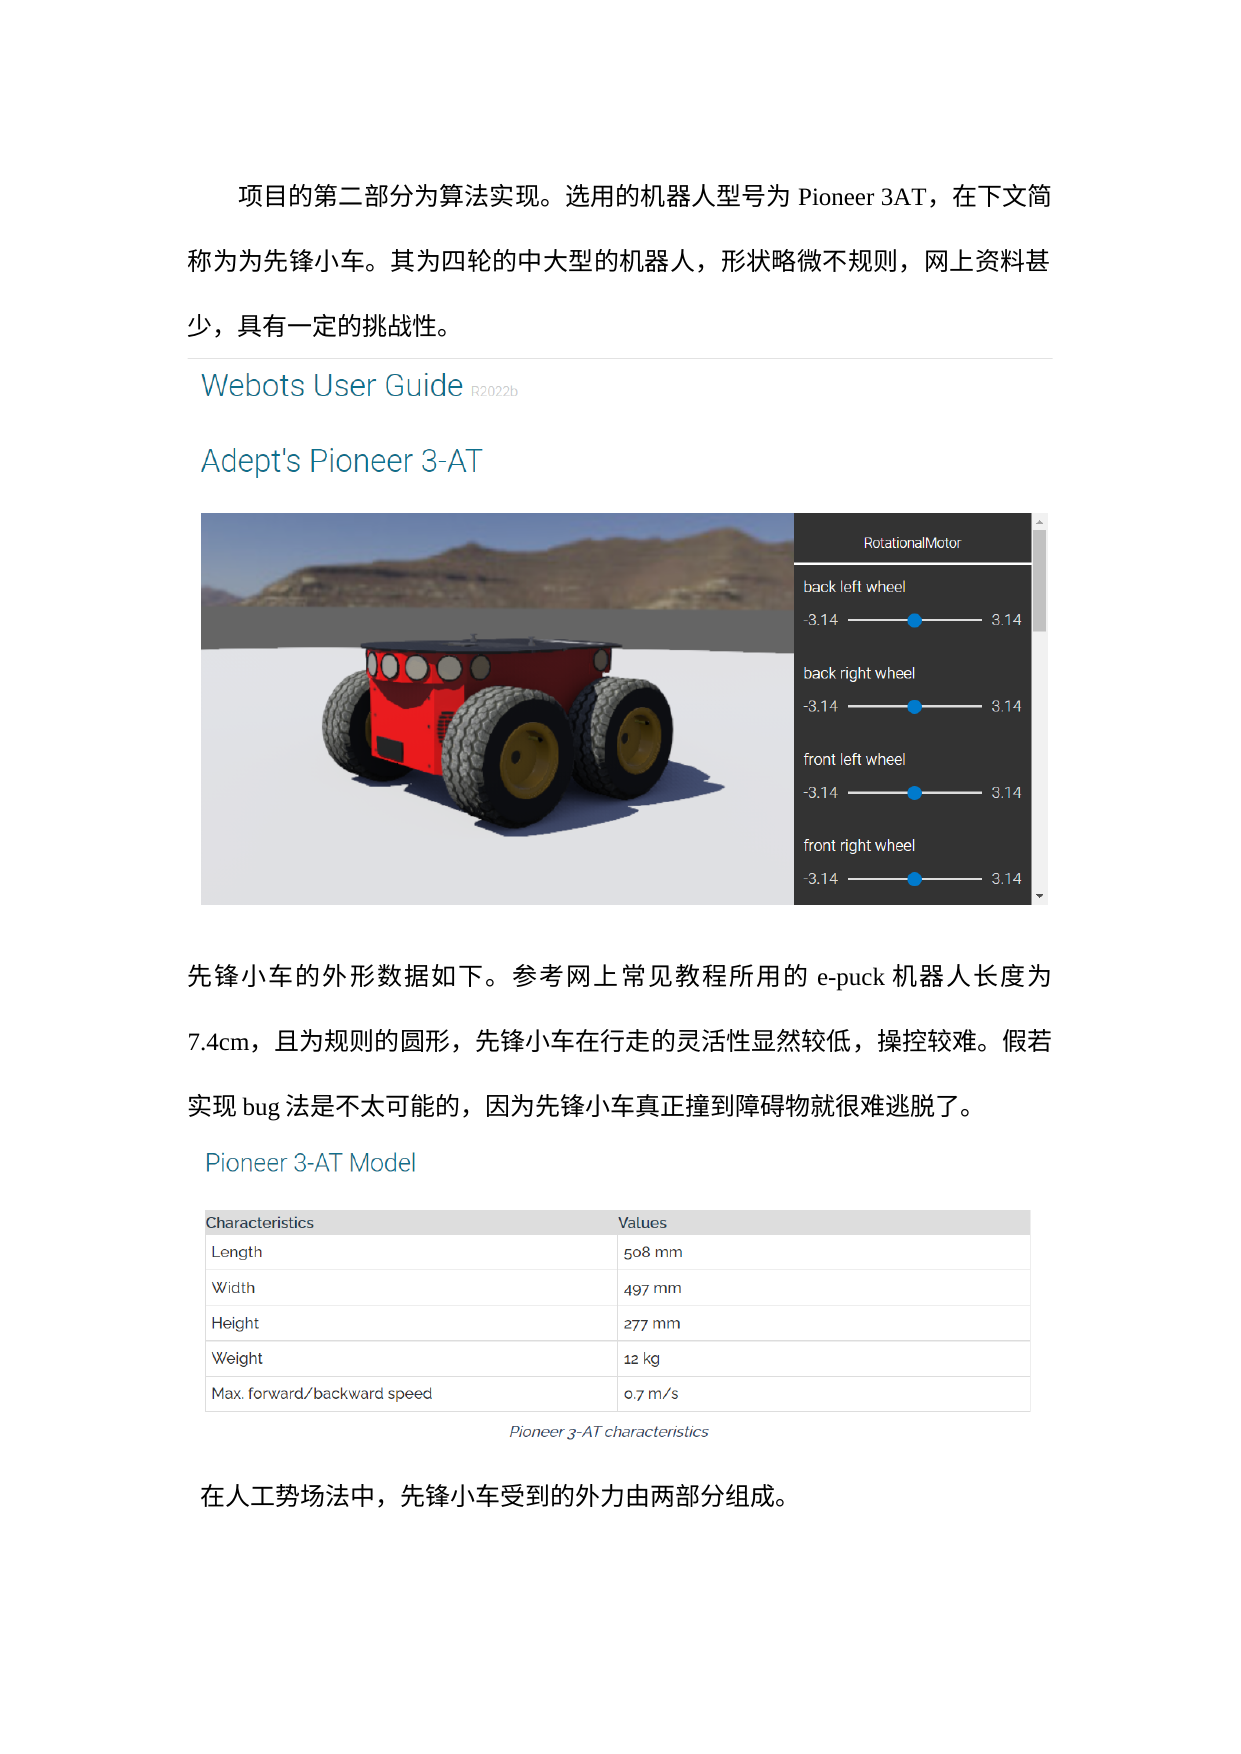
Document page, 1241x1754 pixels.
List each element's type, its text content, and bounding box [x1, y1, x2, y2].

picture [187, 1137, 1053, 1462]
picture [187, 357, 1053, 918]
text 先锋小车的外形数据如下。参考网上常见教程所用的e-puck机器人长度为7.4cm，且为规则的圆形，先锋小车在行走的灵活性显然较低，操控较难。假若实现bug法是不太可能的，因为先锋小车真正撞到障碍物就很难逃脱了。 [187, 942, 1053, 1137]
text 在人工势场法中，先锋小车受到的外力由两部分组成。 [187, 1462, 1053, 1527]
text 项目的第二部分为算法实现。选用的机器人型号为Pioneer 3AT，在下文简称为为先锋小车。其为四轮的中大型的机器人，形状略微不规则，网上资料甚少，具有一定的挑战性。 [187, 162, 1053, 357]
